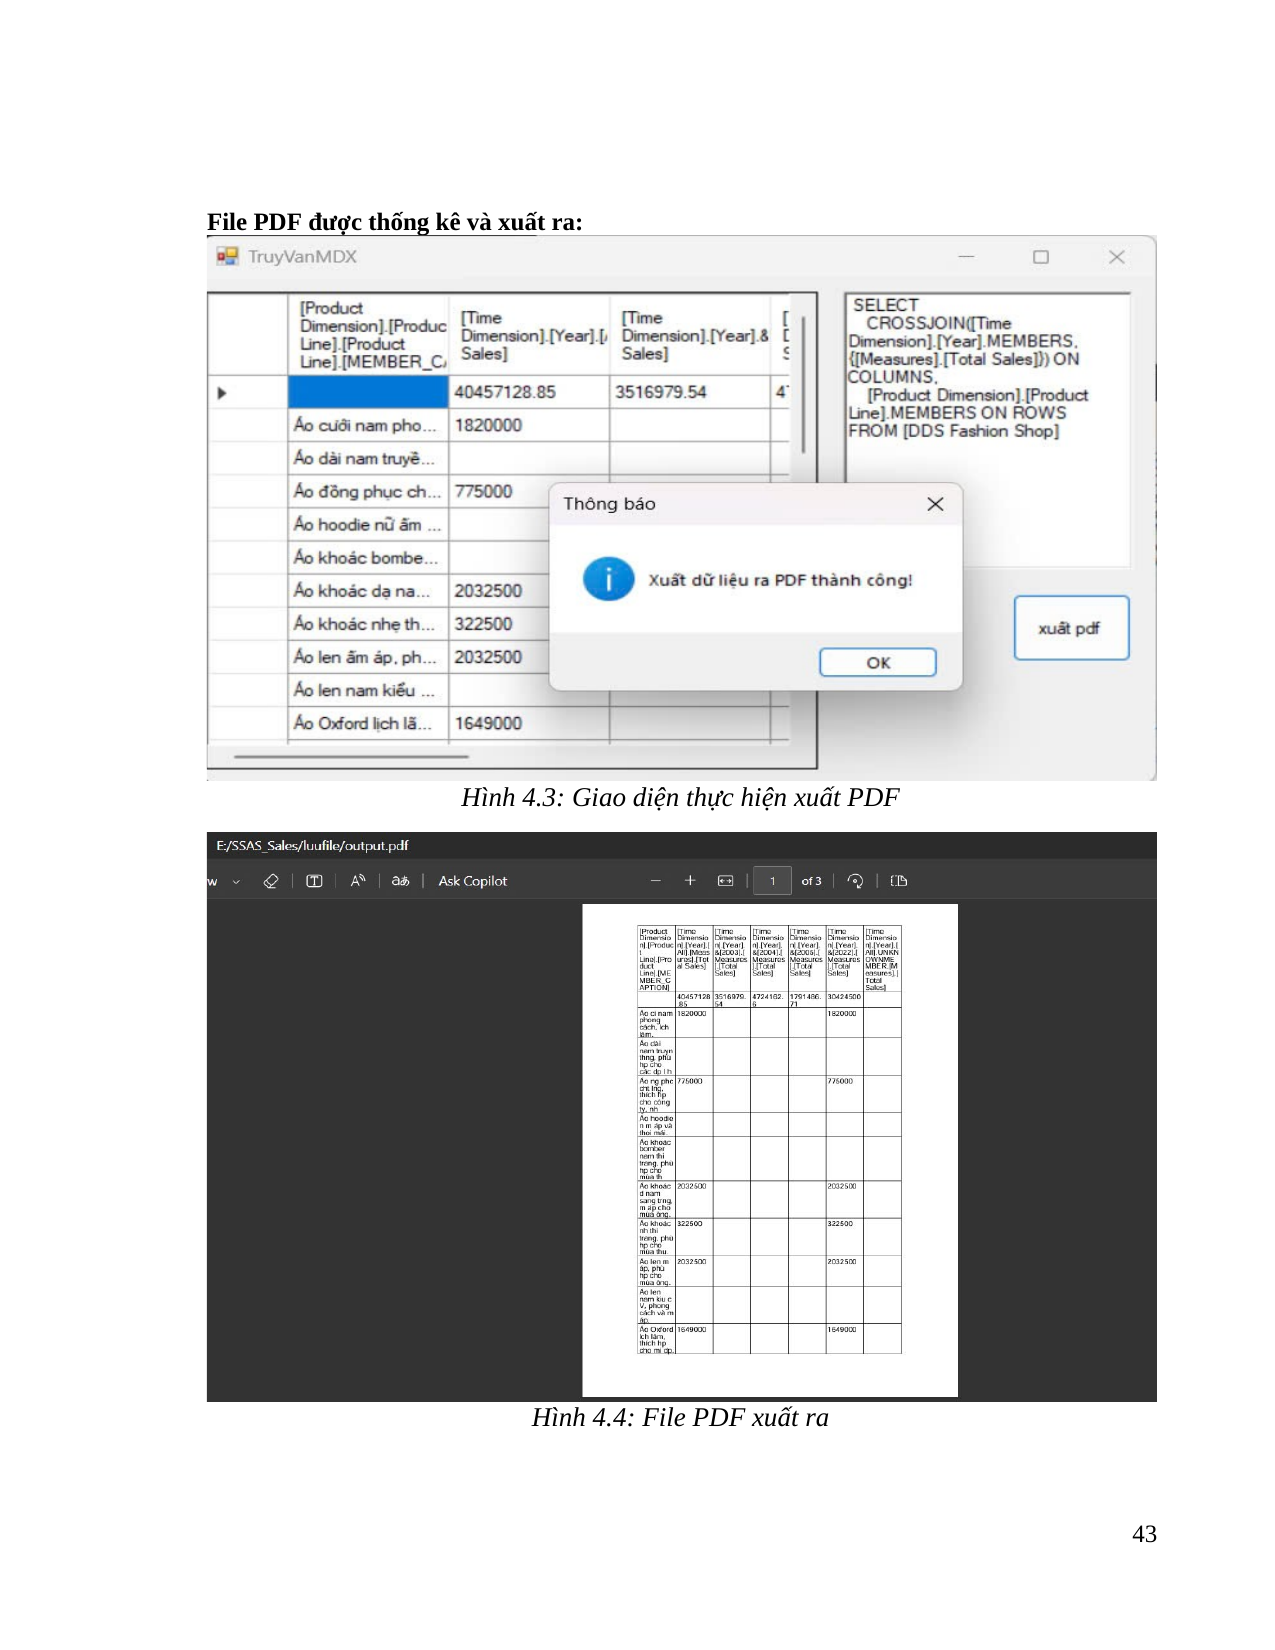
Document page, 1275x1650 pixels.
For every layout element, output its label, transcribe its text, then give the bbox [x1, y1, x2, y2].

text File PDF được thống kê và xuất ra: [207, 207, 1157, 235]
subtitle Hình 4.4: File PDF xuất ra [207, 1402, 1157, 1432]
subtitle Hình 4.3: Giao diện thực hiện xuất PDF [207, 781, 1157, 812]
picture [206, 235, 1157, 781]
picture [206, 832, 1157, 1402]
